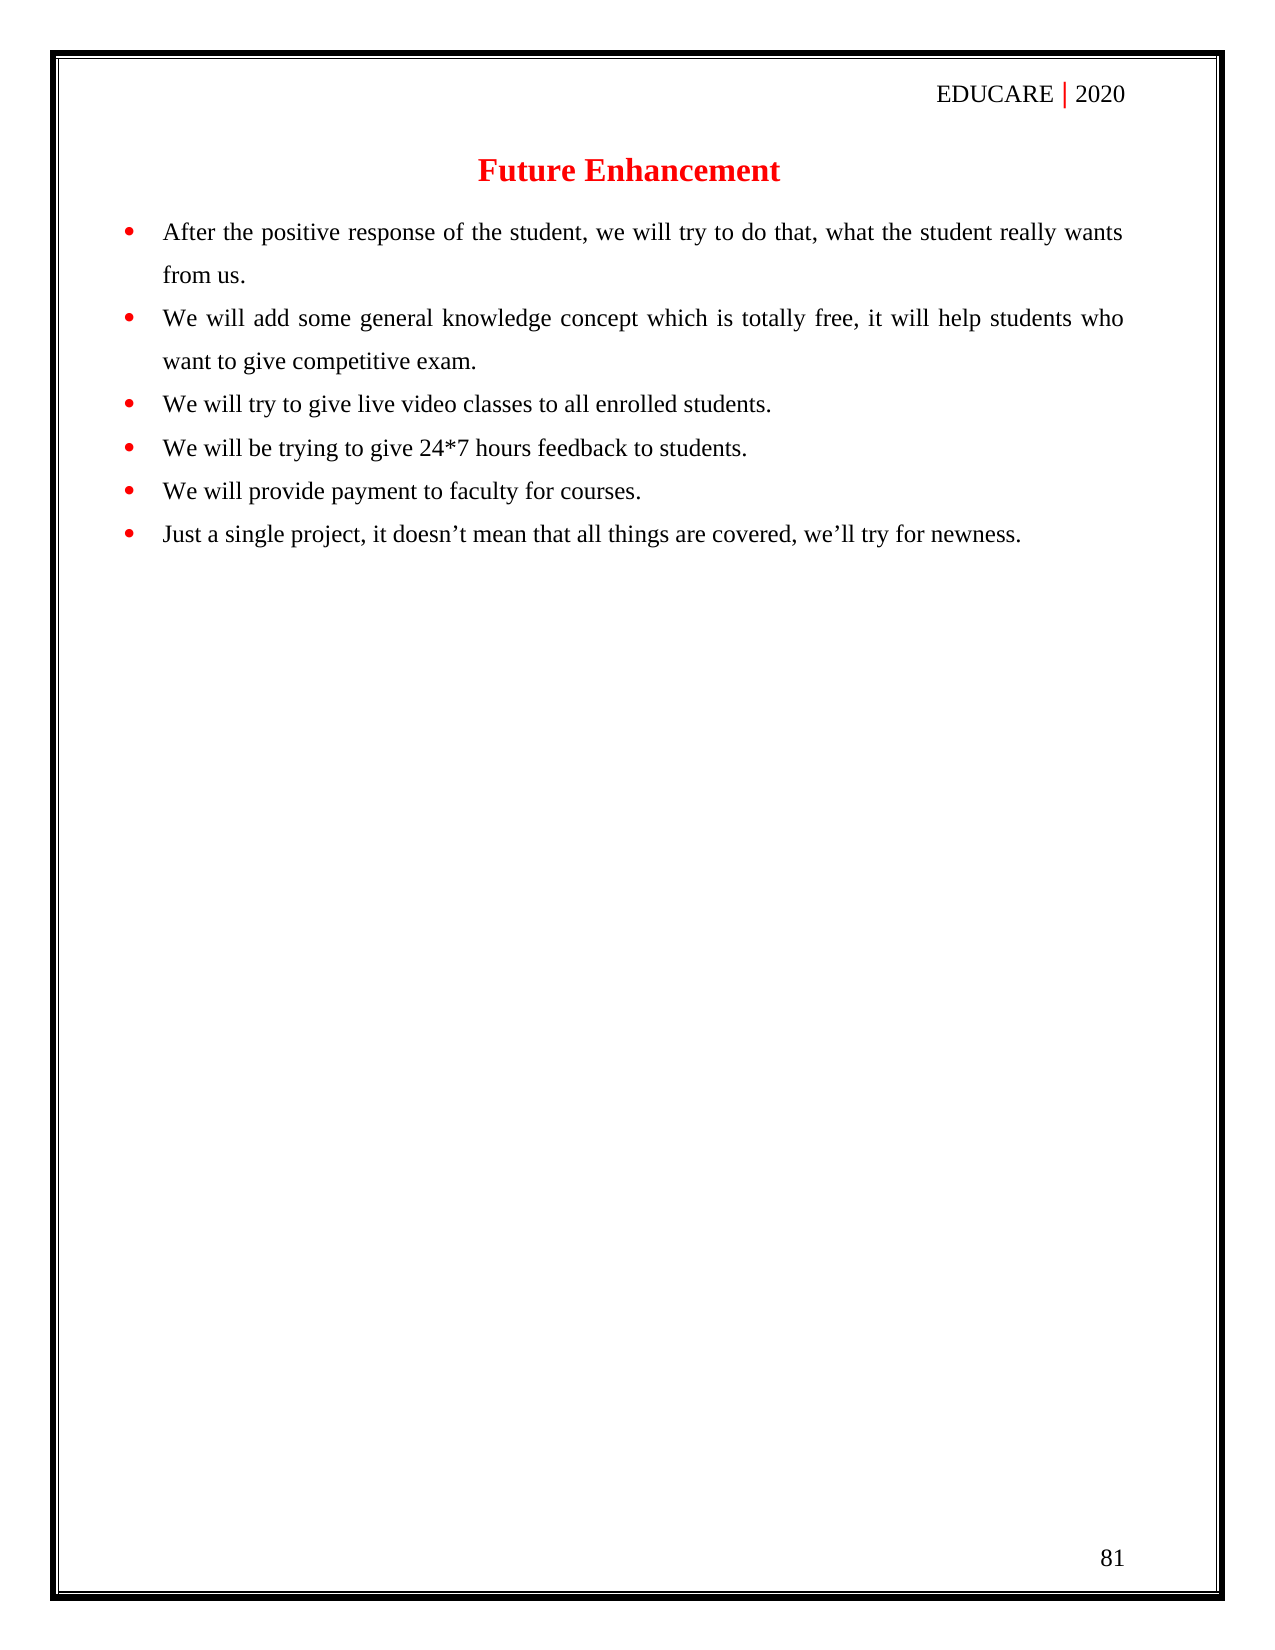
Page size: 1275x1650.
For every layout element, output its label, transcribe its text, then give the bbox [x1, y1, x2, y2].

list We will add some general knowledge concept which is totally free, it will help students who want to give competitive exam. [125, 303, 1125, 375]
list We will provide payment to faculty for courses. [125, 476, 1125, 504]
list We will be trying to give 24*7 hours feedback to students. [125, 433, 1125, 461]
list We will try to give live video classes to all enrolled students. [125, 389, 1125, 418]
list Just a single project, it doesn’t mean that all things are covered, we’ll try for newness. [125, 519, 1125, 548]
list After the positive response of the student, we will try to do that, what the student really wants from us. [125, 217, 1125, 289]
text Future Enhancement [133, 150, 1125, 188]
